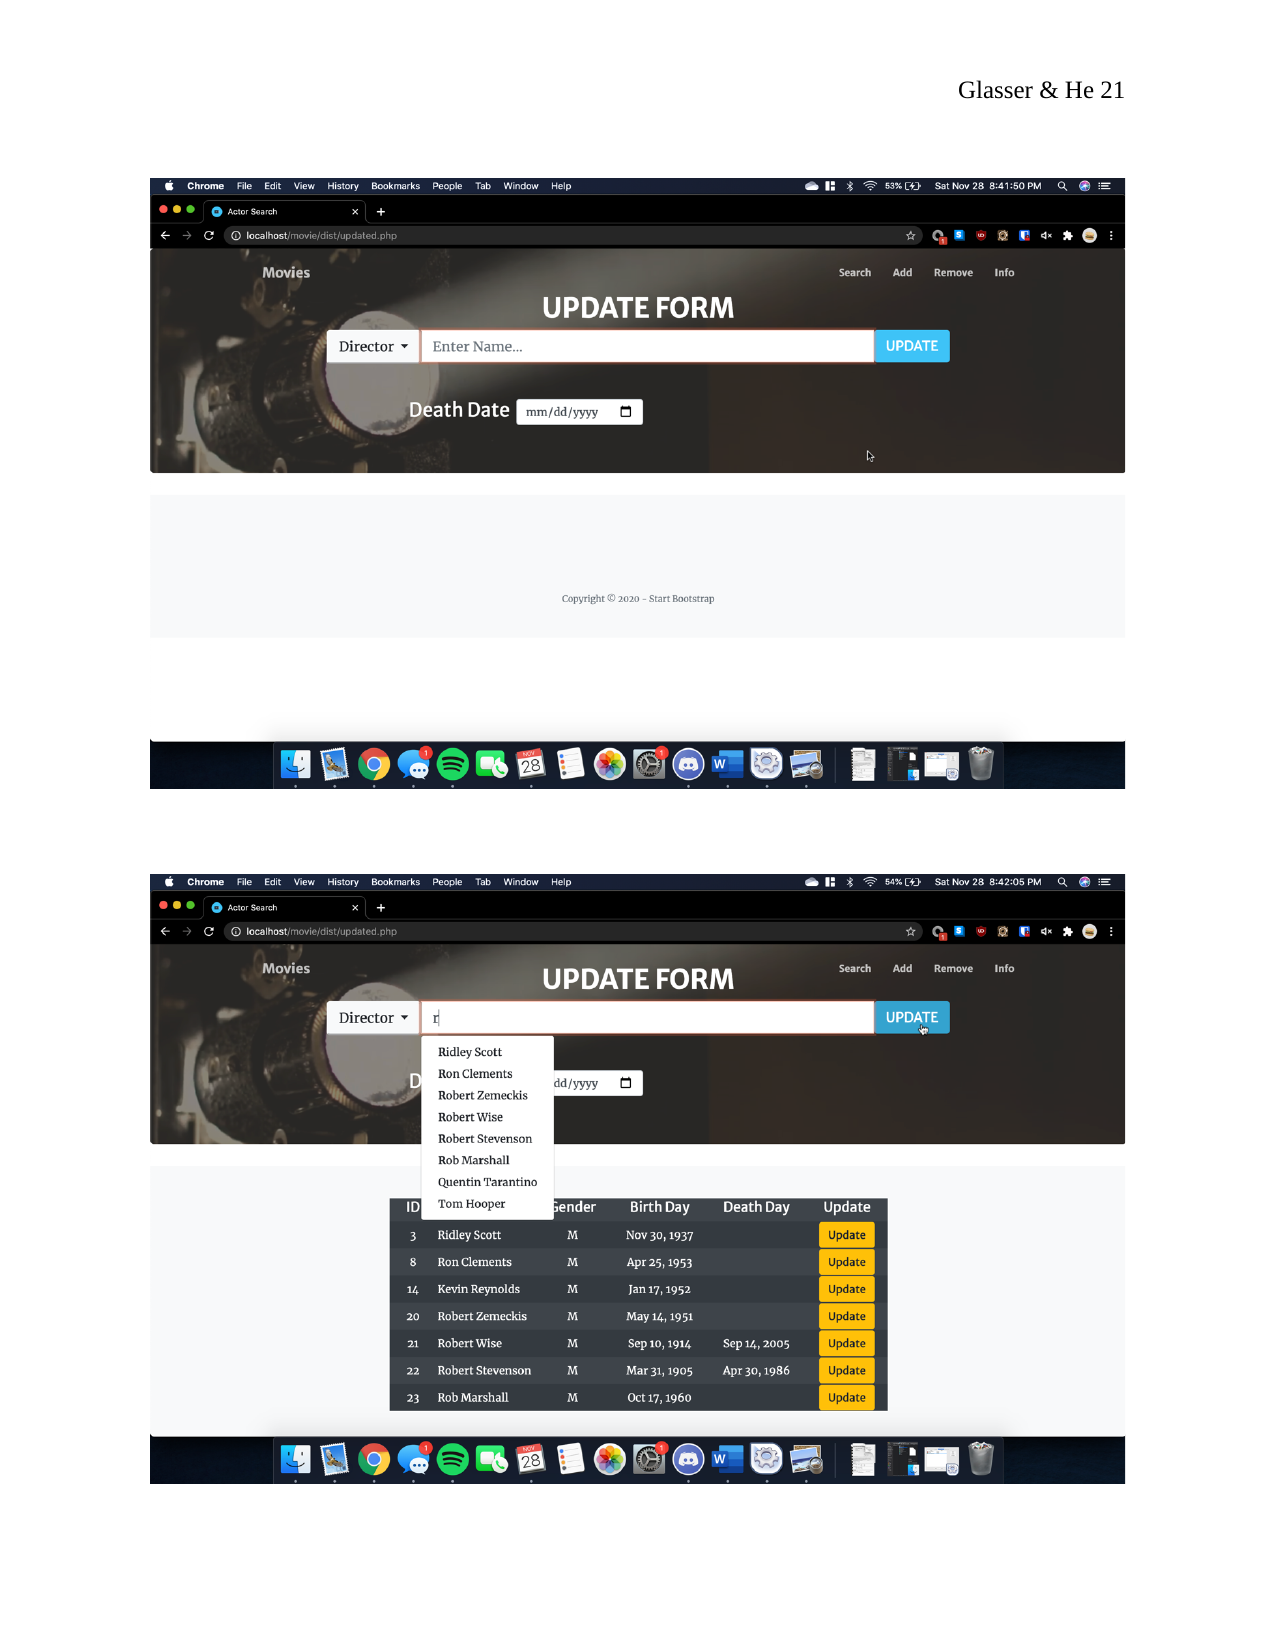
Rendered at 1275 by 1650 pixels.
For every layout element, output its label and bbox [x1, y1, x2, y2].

picture [150, 874, 1125, 1484]
picture [150, 178, 1125, 789]
